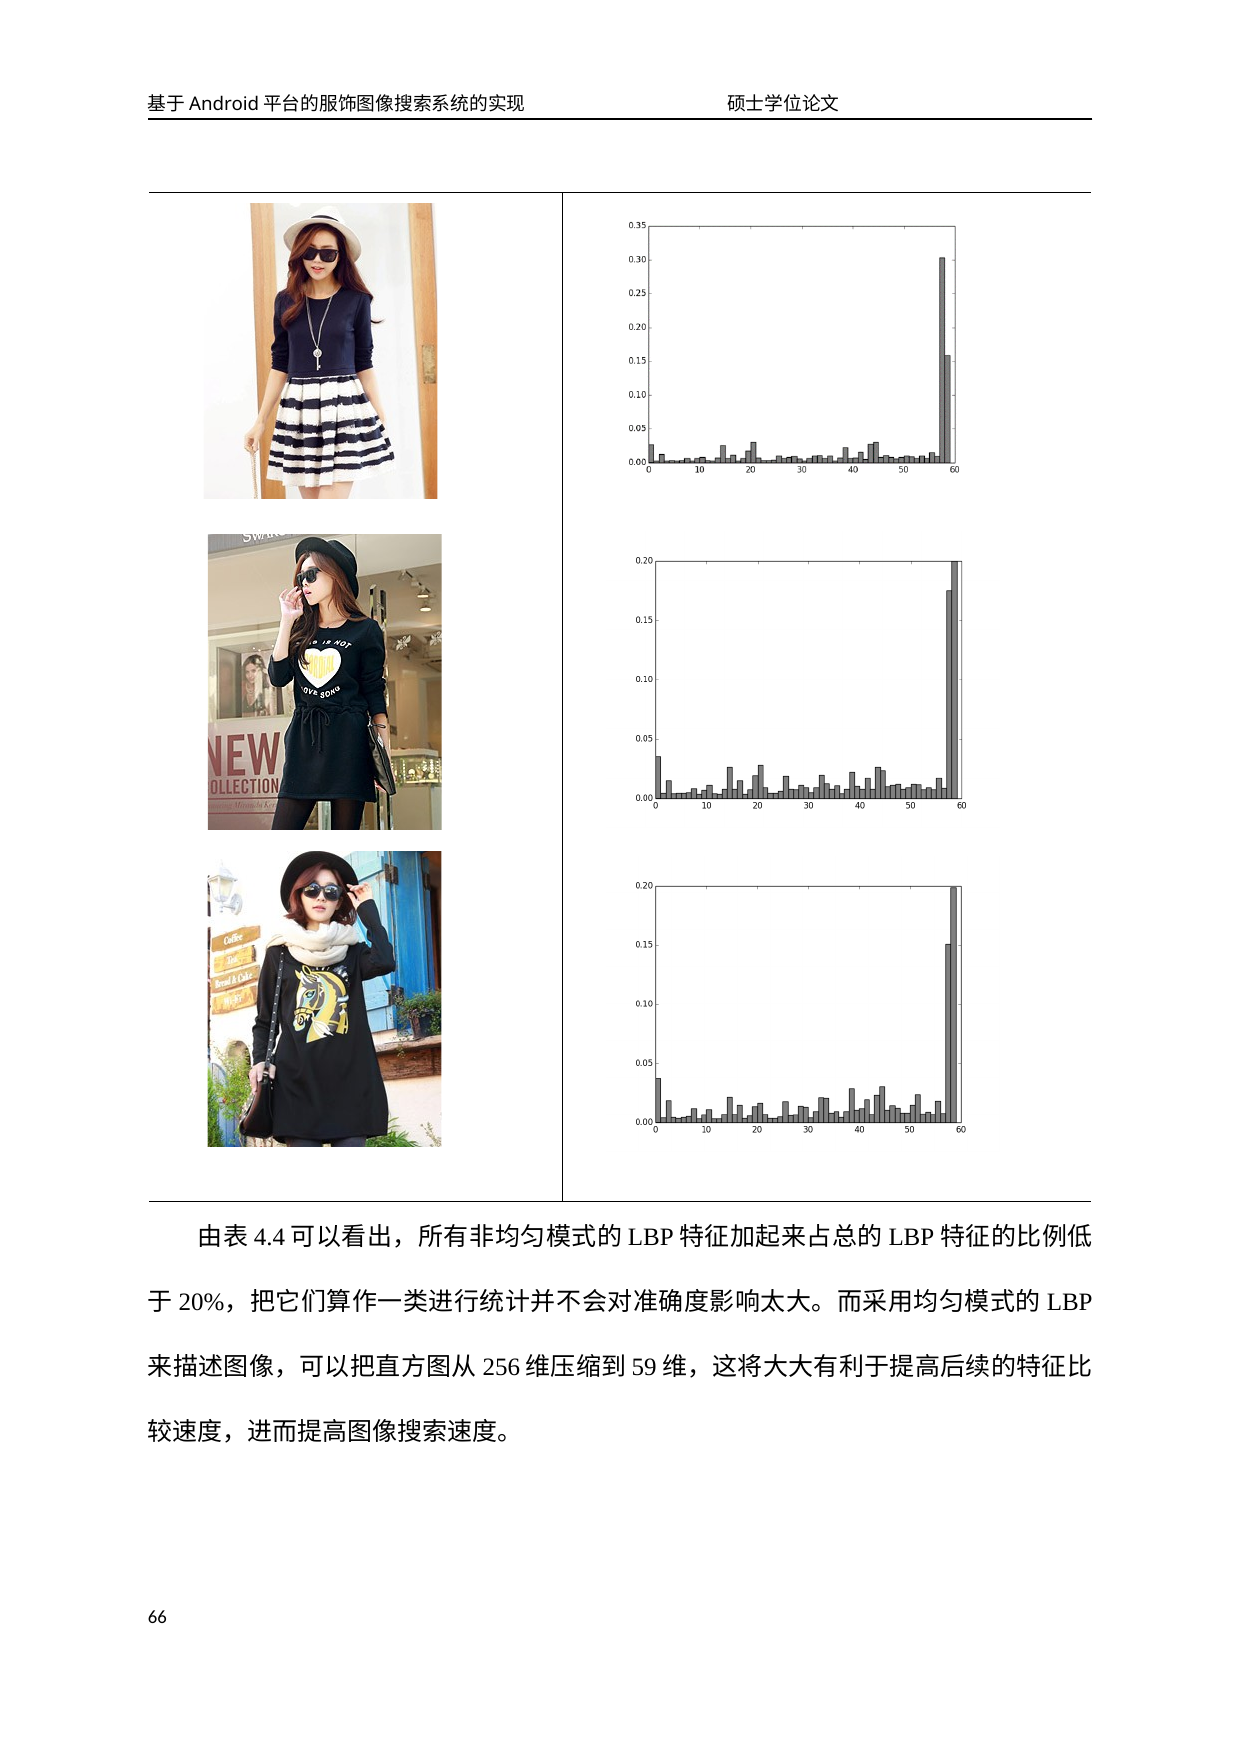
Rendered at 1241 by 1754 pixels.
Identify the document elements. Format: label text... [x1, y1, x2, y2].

picture [207, 534, 442, 830]
picture [203, 203, 438, 499]
picture [599, 196, 994, 492]
picture [606, 856, 1000, 1152]
table_cell [149, 193, 562, 1201]
text 由表4.4可以看出，所有非均匀模式的LBP特征加起来占总的LBP特征的比例低于20%，把它们算作一类进行统计并不会对准确度影响太大。而采用均匀模式的LBP来描述图像，可以把直方图从256维压缩到59维，这将大大有利于提高后续的特征比较速度，进而提高图像搜索速度。 [148, 1202, 1092, 1462]
picture [606, 531, 1001, 828]
table_cell [563, 193, 1091, 1201]
picture [207, 851, 442, 1147]
